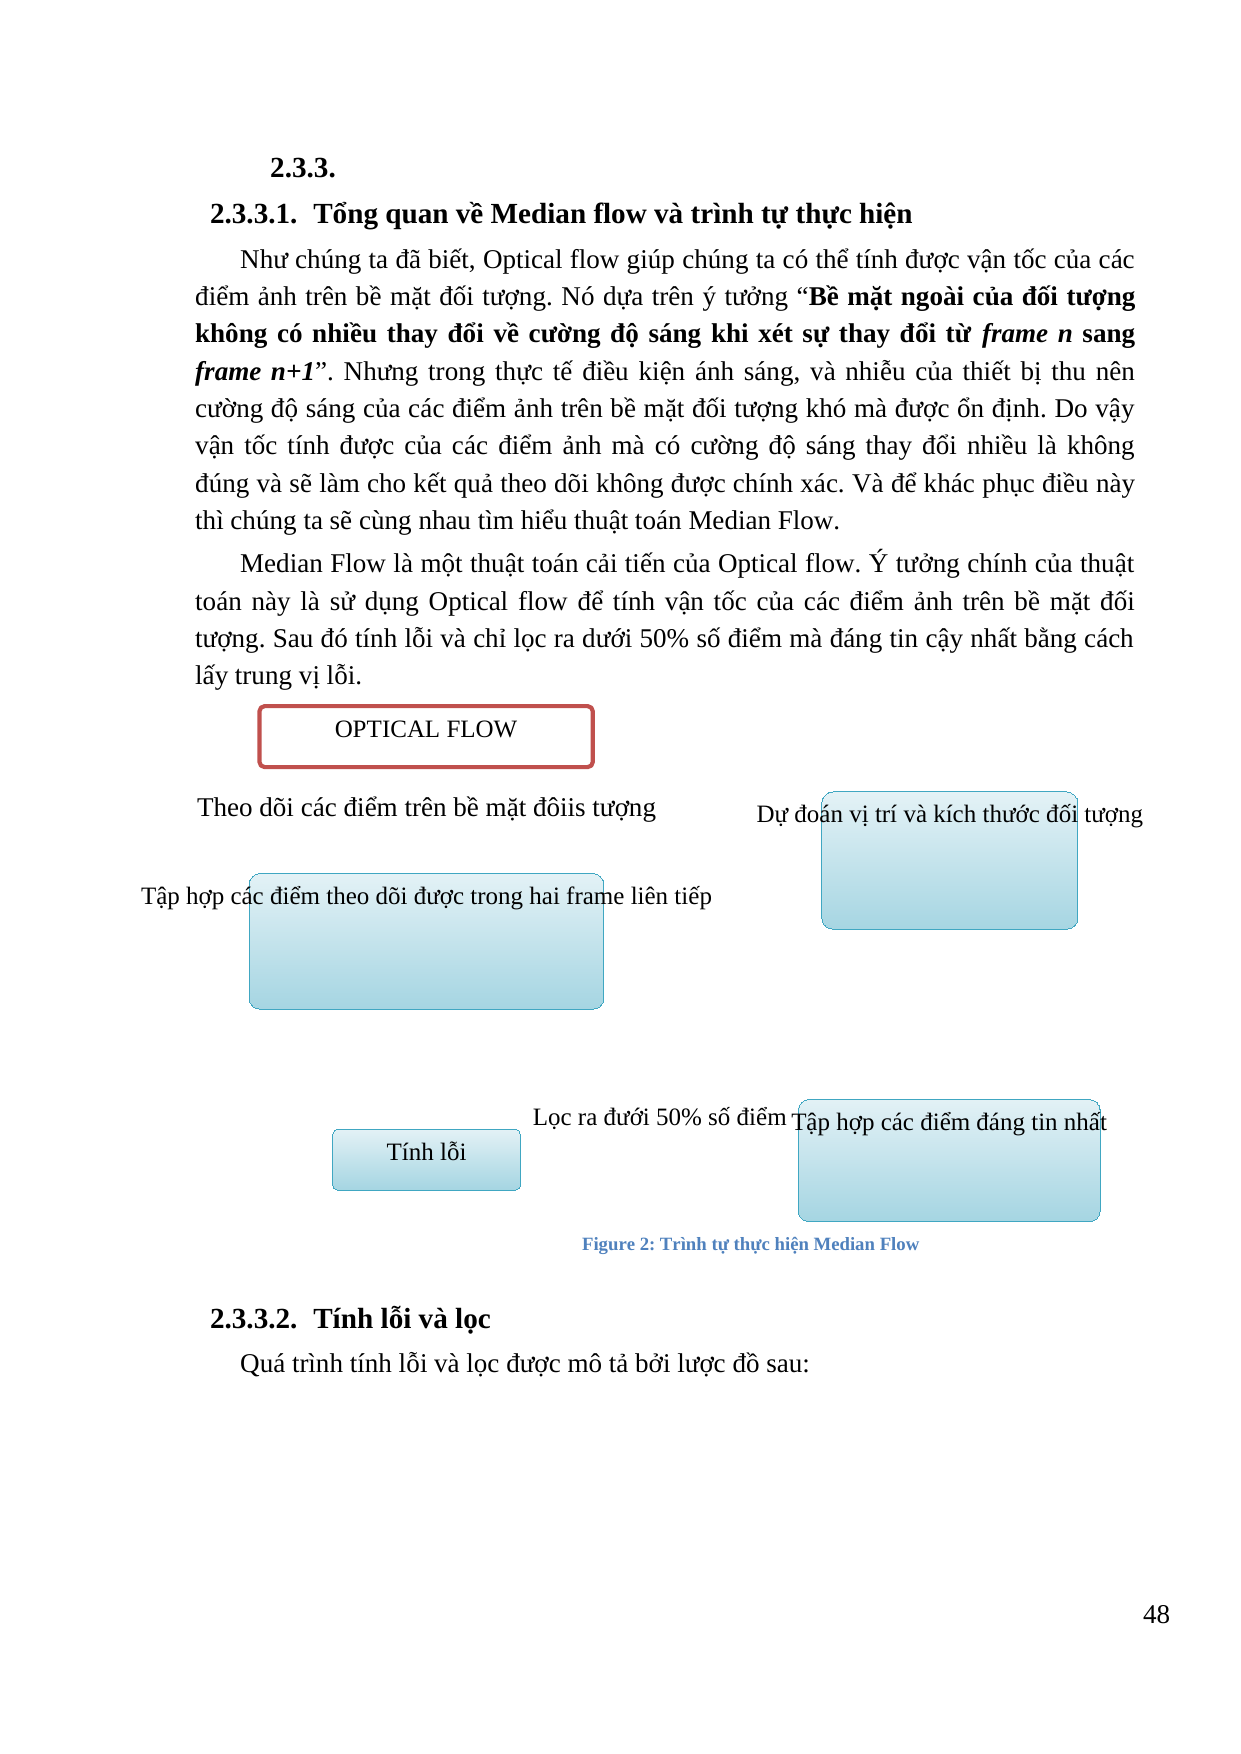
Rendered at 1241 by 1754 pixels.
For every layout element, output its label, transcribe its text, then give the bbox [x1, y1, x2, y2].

text Như chúng ta đã biết, Optical flow giúp chúng ta có thể tính được vận tốc của các điểm ảnh trên bề mặt đối tượng. Nó dựa trên ý tưởng “Bề mặt ngoài của đối tượng không có nhiều thay đổi về cường độ sáng khi xét sự thay đổi từ frame n sang frame n+1”. Nhưng trong thực tế điều kiện ánh sáng, và nhiễu của thiết bị thu nên cường độ sáng của các điểm ảnh trên bề mặt đối tượng khó mà được ổn định. Do vậy vận tốc tính được của các điểm ảnh mà có cường độ sáng thay đổi nhiều là không đúng và sẽ làm cho kết quả theo dõi không được chính xác. Và để khác phục điều này thì chúng ta sẽ cùng nhau tìm hiểu thuật toán Median Flow. [195, 243, 1135, 535]
text Quá trình tính lỗi và lọc được mô tả bởi lược đồ sau: [195, 1347, 1135, 1379]
subtitle Tính lỗi và lọc [210, 1301, 1135, 1334]
text Median Flow là một thuật toán cải tiến của Optical flow. Ý tưởng chính của thuật toán này là sử dụng Optical flow để tính vận tốc của các điểm ảnh trên bề mặt đối tượng. Sau đó tính lỗi và chỉ lọc ra dưới 50% số điểm mà đáng tin cậy nhất bằng cách lấy trung vị lỗi. [195, 547, 1135, 691]
subtitle Tổng quan về Median flow và trình tự thực hiện [210, 196, 1135, 230]
